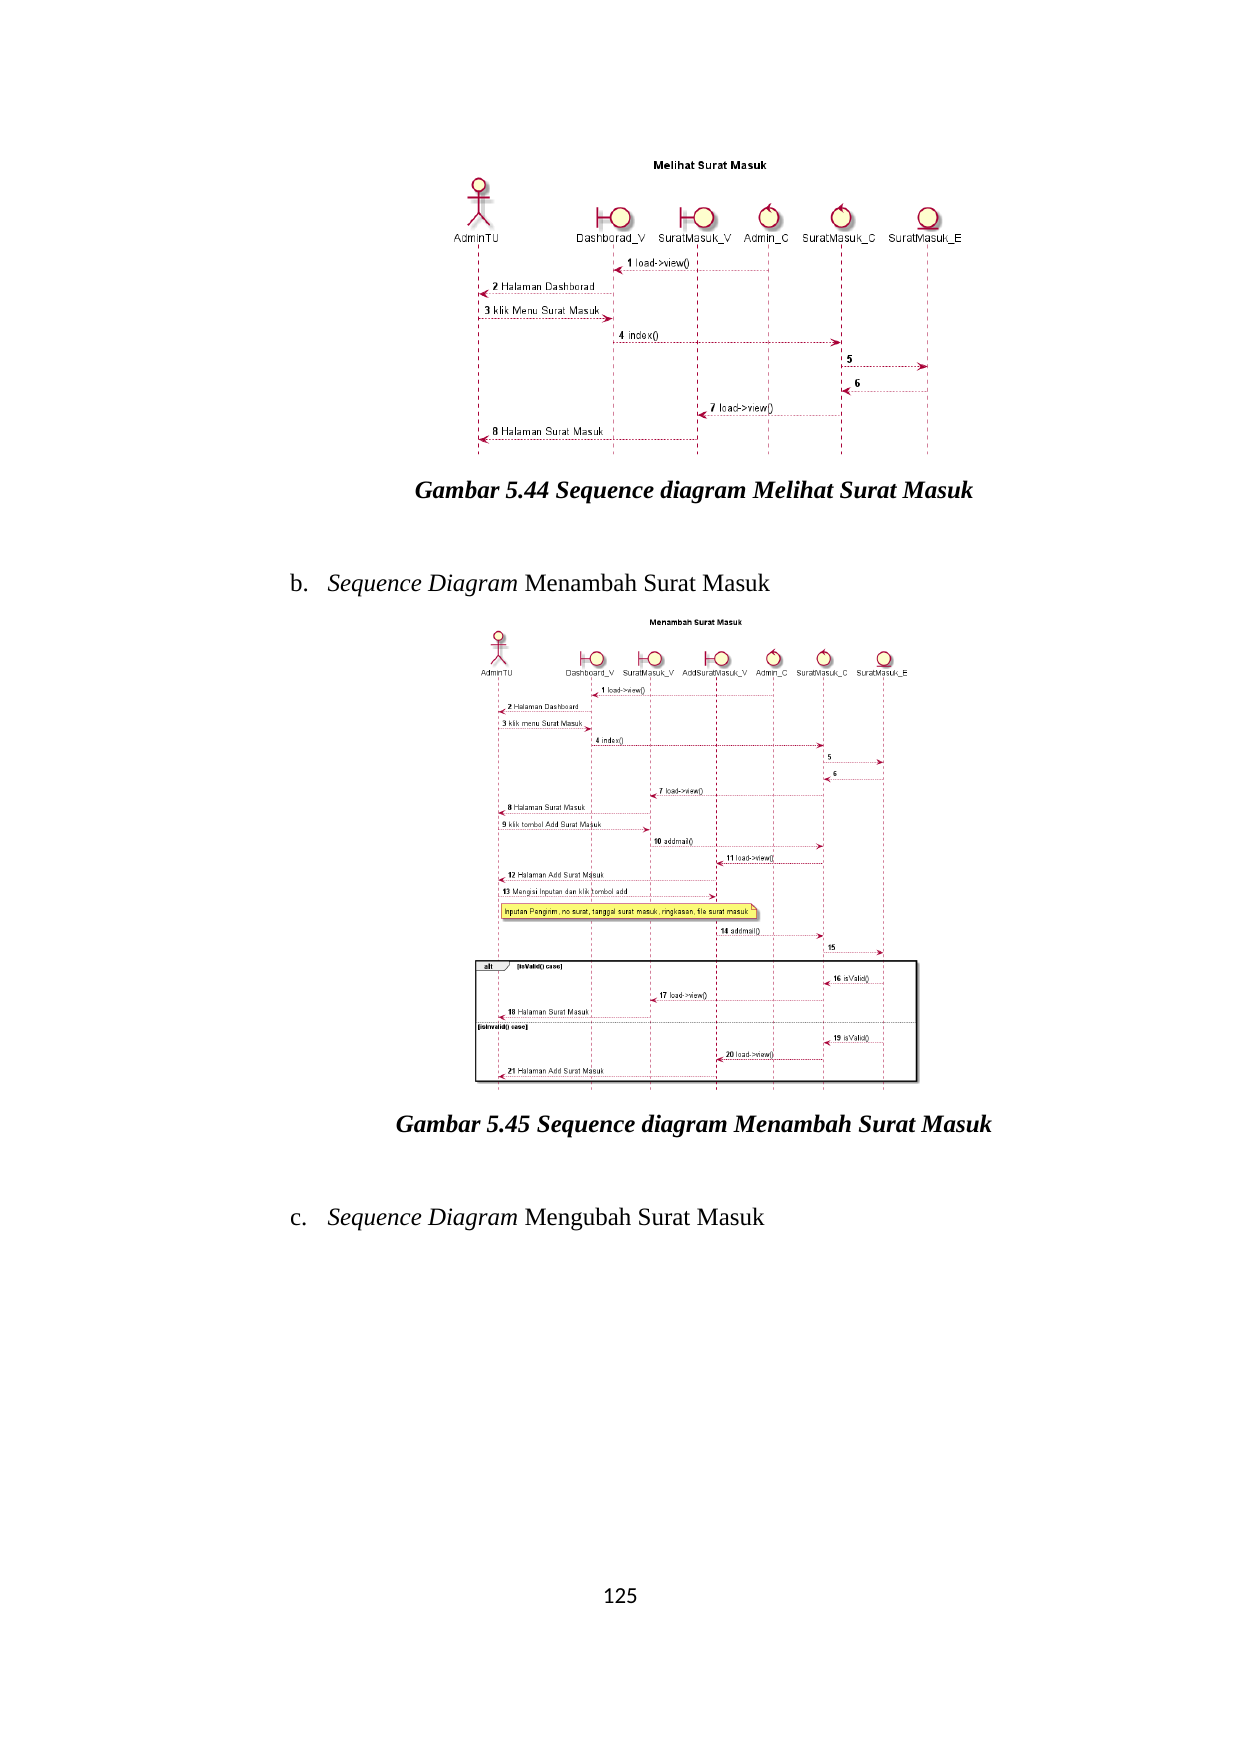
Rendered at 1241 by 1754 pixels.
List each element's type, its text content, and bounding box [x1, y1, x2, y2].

list Sequence Diagram Menambah Surat Masuk [290, 568, 1090, 597]
text Gambar 5.44 Sequence diagram Melihat Surat Masuk [300, 476, 1090, 504]
list Sequence Diagram Mengubah Surat Masuk [290, 1202, 1090, 1231]
text Gambar 5.45 Sequence diagram Menambah Surat Masuk [300, 1109, 1090, 1138]
picture [447, 150, 970, 462]
picture [468, 611, 922, 1096]
